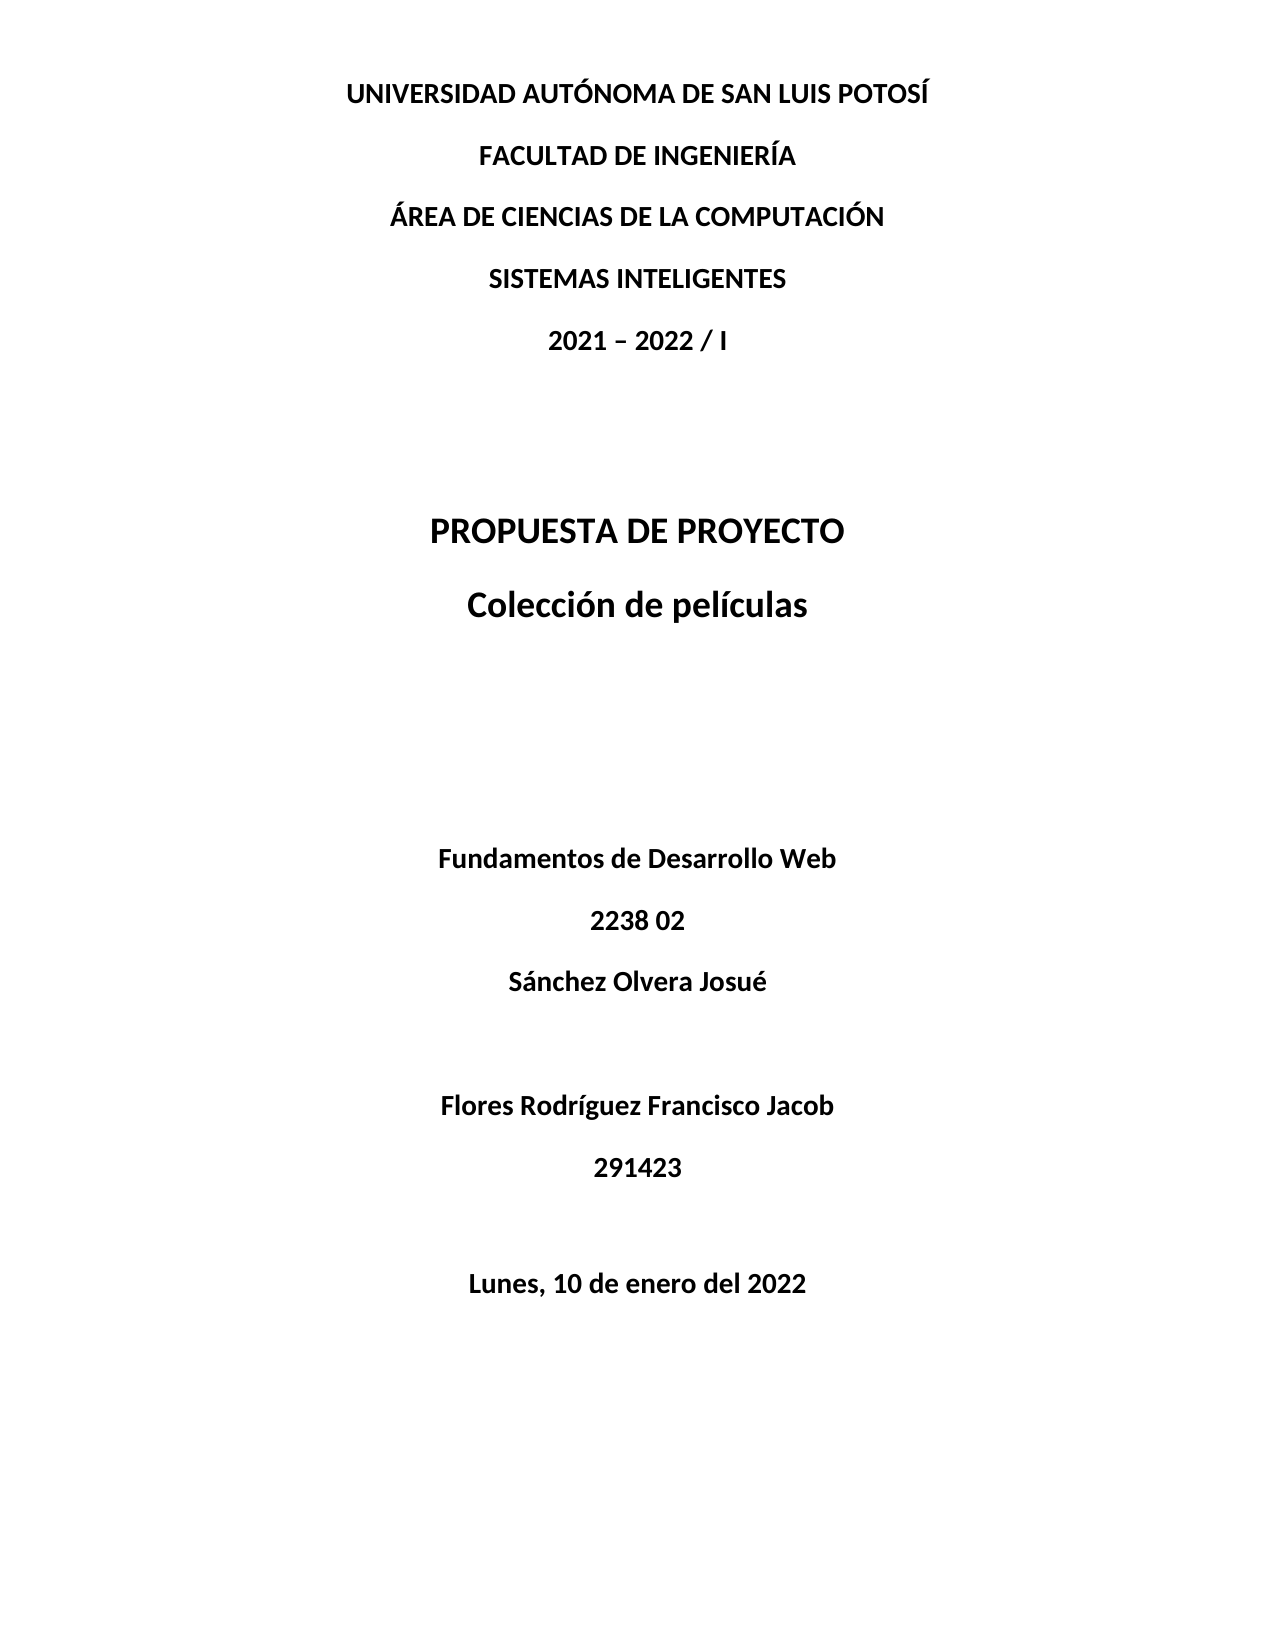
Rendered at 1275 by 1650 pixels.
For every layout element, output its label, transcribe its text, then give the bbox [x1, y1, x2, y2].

text ÁREA DE CIENCIAS DE LA COMPUTACIÓN [75, 198, 1200, 234]
text PROPUESTA DE PROYECTO [75, 507, 1200, 553]
text Sánchez Olvera Josué [75, 963, 1200, 999]
text Flores Rodríguez Francisco Jacob [75, 1087, 1200, 1122]
text Fundamentos de Desarrollo Web [75, 840, 1200, 875]
text Lunes, 10 de enero del 2022 [75, 1266, 1200, 1301]
text FACULTAD DE INGENIERÍA [75, 137, 1200, 172]
text SISTEMAS INTELIGENTES [75, 260, 1200, 296]
text Colección de películas [75, 581, 1200, 627]
text 2021 – 2022 / I [75, 322, 1200, 358]
text UNIVERSIDAD AUTÓNOMA DE SAN LUIS POTOSÍ [75, 75, 1200, 111]
text 2238 02 [75, 902, 1200, 937]
text 291423 [75, 1149, 1200, 1184]
